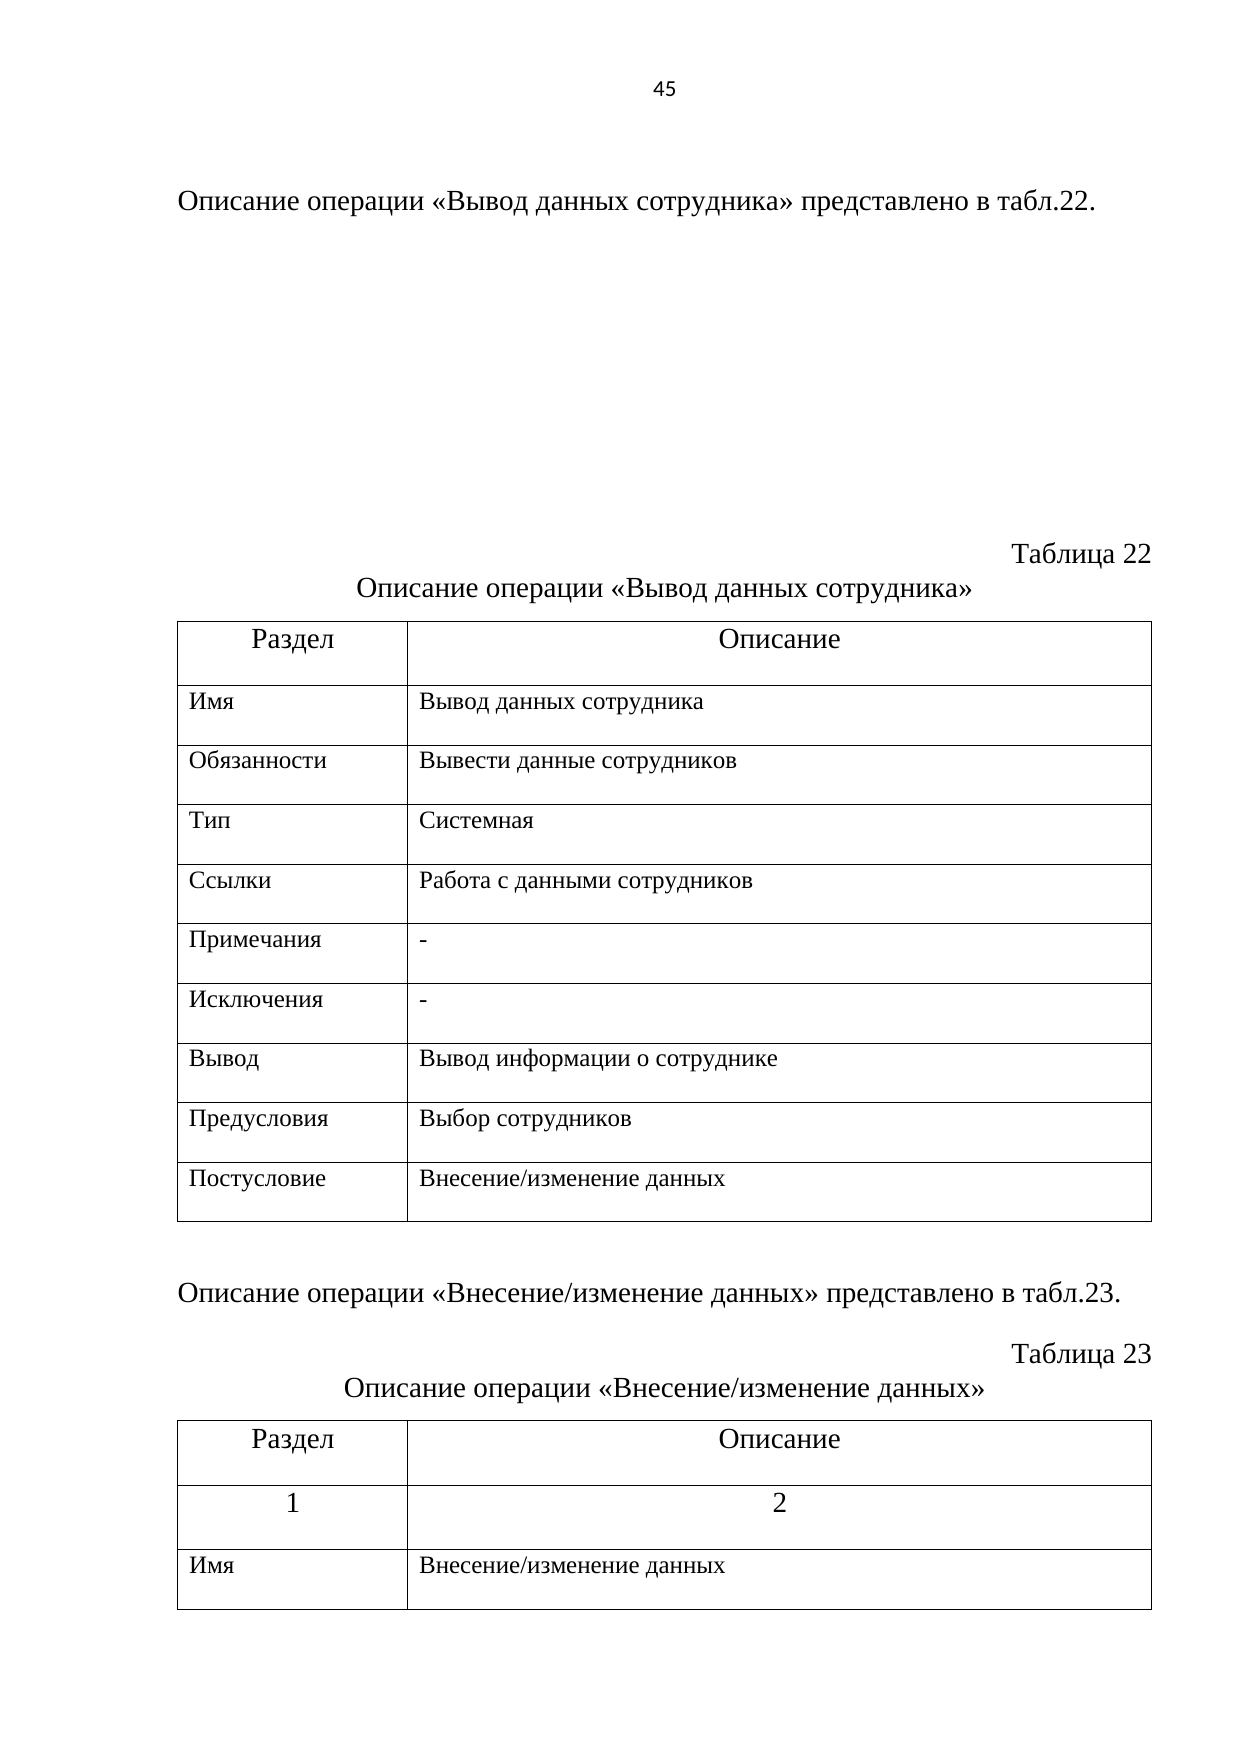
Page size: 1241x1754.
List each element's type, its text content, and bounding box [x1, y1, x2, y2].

table_cell - [408, 984, 1151, 1042]
table_cell 1 [178, 1486, 407, 1549]
table_cell Работа с данными сотрудников [408, 865, 1151, 923]
text Описание операции «Вывод данных сотрудника» [177, 570, 1152, 604]
text Описание операции «Внесение/изменение данных» представлено в табл.23. [177, 1275, 1152, 1309]
table_cell Вывод данных сотрудника [408, 686, 1151, 744]
table_cell Внесение/изменение данных [408, 1163, 1151, 1221]
text Таблица 22 [177, 537, 1152, 570]
table_cell Вывод [178, 1044, 407, 1102]
table_cell Имя [178, 686, 407, 744]
table_header Раздел [178, 1421, 407, 1484]
table_header Раздел [178, 622, 407, 685]
text Таблица 23 [177, 1336, 1152, 1370]
table_cell Предусловия [178, 1103, 407, 1162]
table_cell Тип [178, 805, 407, 864]
table_cell Внесение/изменение данных [408, 1550, 1151, 1608]
table_cell Исключения [178, 984, 407, 1042]
table_header Описание [408, 1421, 1151, 1484]
table_cell Вывод информации о сотруднике [408, 1044, 1151, 1102]
table_cell Имя [178, 1550, 407, 1608]
table_cell - [408, 924, 1151, 983]
table_cell Системная [408, 805, 1151, 864]
text Описание операции «Вывод данных сотрудника» представлено в табл.22. [177, 183, 1152, 216]
table_cell Выбор сотрудников [408, 1103, 1151, 1162]
table_cell Постусловие [178, 1163, 407, 1221]
table_header Описание [408, 622, 1151, 685]
table_cell Обязанности [178, 746, 407, 804]
table_cell Вывести данные сотрудников [408, 746, 1151, 804]
text Описание операции «Внесение/изменение данных» [177, 1370, 1152, 1403]
table_cell Примечания [178, 924, 407, 983]
table_cell Ссылки [178, 865, 407, 923]
table_cell 2 [408, 1486, 1151, 1549]
